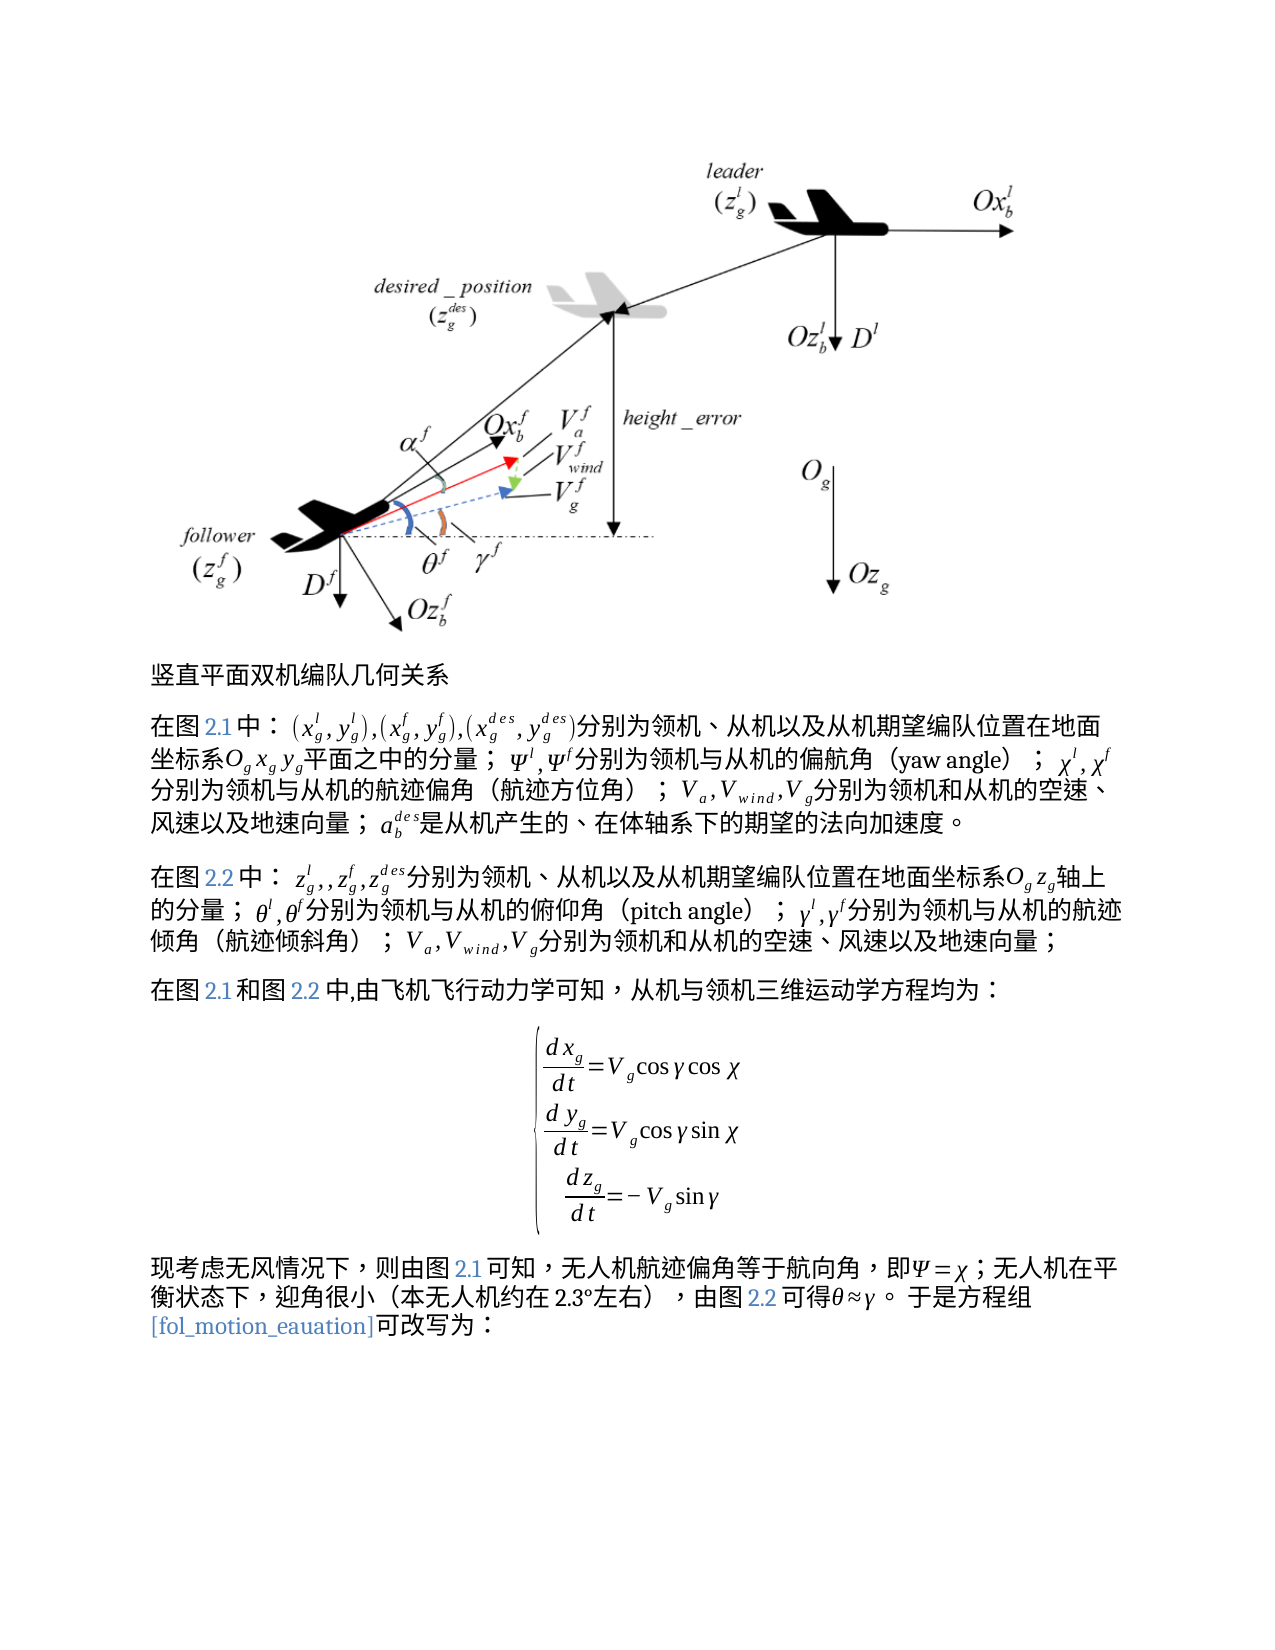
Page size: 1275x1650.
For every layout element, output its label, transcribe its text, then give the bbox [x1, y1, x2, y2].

picture [168, 150, 1044, 642]
text 在图2.1中： 分别为领机、从机以及从机期望编队位置在地面坐标系平面之中的分量； 分别为领机与从机的偏航角（yaw angle）； 分别为领机与从机的航迹偏角（航迹方位角）； 分别为领机和从机的空速、风速以及地速向量； 是从机产生的、在体轴系下的期望的法向加速度。 [150, 709, 1125, 842]
text 在图2.1和图2.2中,由飞机飞行动力学可知，从机与领机三维运动学方程均为： [150, 977, 1125, 1006]
text 现考虑无风情况下，则由图2.1可知，无人机航迹偏角等于航向角，即；无人机在平衡状态下，迎角很小（本无人机约在2.3°左右），由图2.2可得。 于是方程组[fol_motion_eauation]可改写为： [150, 1255, 1125, 1341]
text 竖直平面双机编队几何关系 [150, 662, 1125, 691]
text 在图2.2中： 分别为领机、从机以及从机期望编队位置在地面坐标系轴上的分量； 分别为领机与从机的俯仰角（pitch angle）； 分别为领机与从机的航迹倾角（航迹倾斜角）； 分别为领机和从机的空速、风速以及地速向量； [150, 861, 1125, 958]
